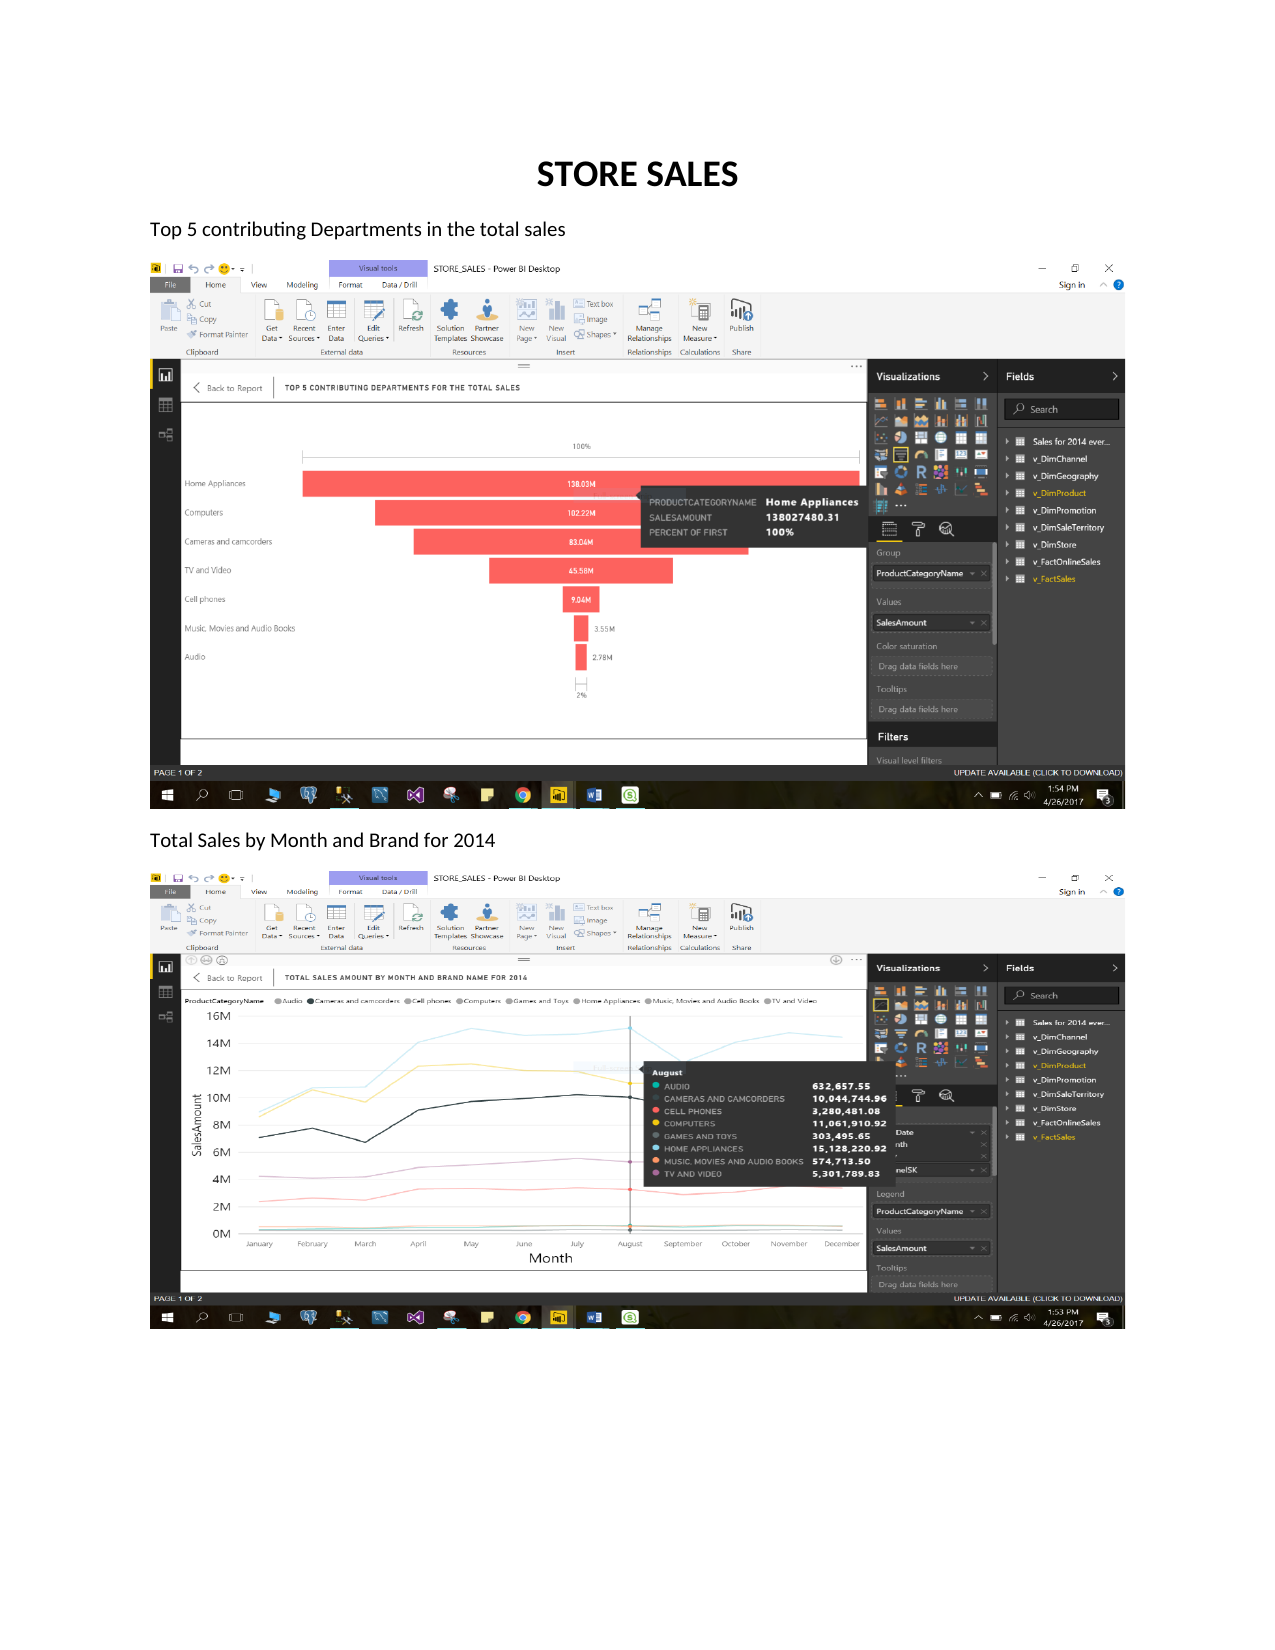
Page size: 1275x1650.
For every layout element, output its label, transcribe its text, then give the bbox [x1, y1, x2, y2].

text Total Sales by Month and Brand for 2014 [150, 827, 1125, 853]
picture [150, 871, 1125, 1329]
text Top 5 contributing Departments in the total sales [150, 216, 1125, 242]
picture [150, 260, 1125, 809]
text STORE SALES [150, 150, 1125, 196]
